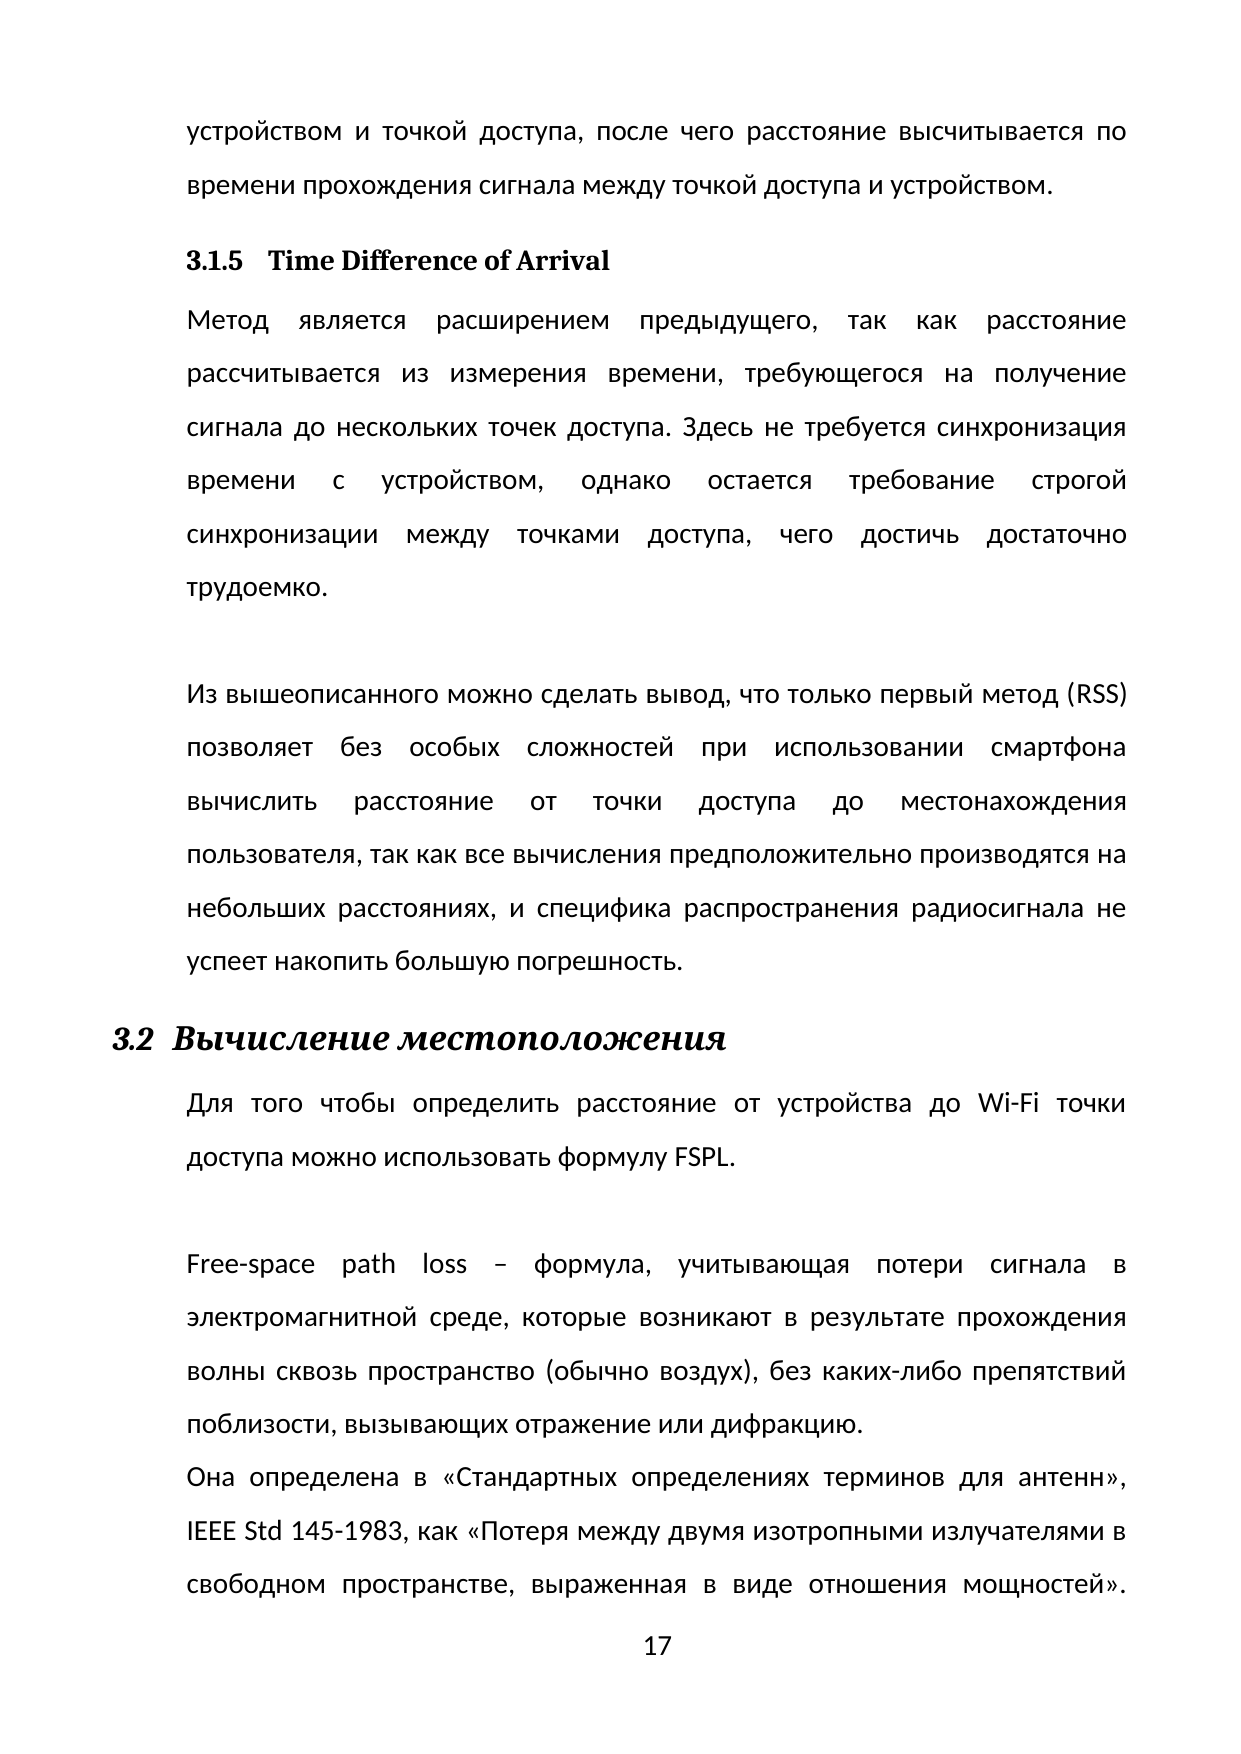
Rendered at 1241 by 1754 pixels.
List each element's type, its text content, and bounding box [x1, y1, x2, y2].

text Free-space path loss – формула, учитывающая потери сигнала в электромагнитной среде, которые возникают в результате прохождения волны сквозь пространство (обычно воздух), без каких-либо препятствий поблизости, вызывающих отражение или дифракцию. [186, 1245, 1128, 1441]
text Из вышеописанного можно сделать вывод, что только первый метод (RSS) позволяет без особых сложностей при использовании смартфона вычислить расстояние от точки доступа до местонахождения пользователя, так как все вычисления предположительно производятся на небольших расстояниях, и специфика распространения радиосигнала не успеет накопить большую погрешность. [186, 675, 1128, 978]
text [186, 112, 1128, 202]
subtitle Вычисление местоположения [112, 1021, 1128, 1059]
text Метод является расширением предыдущего, так как расстояние рассчитывается из измерения времени, требующегося на получение сигнала до нескольких точек доступа. Здесь не требуется синхронизация времени с устройством, однако остается требование строгой синхронизации между точками доступа, чего достичь достаточно трудоемко. [186, 301, 1128, 604]
text Для того чтобы определить расстояние от устройства до Wi-Fi точки доступа можно использовать формулу FSPL. [186, 1084, 1128, 1173]
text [186, 1458, 1128, 1601]
subtitle Time Difference of Arrival [186, 244, 1128, 278]
